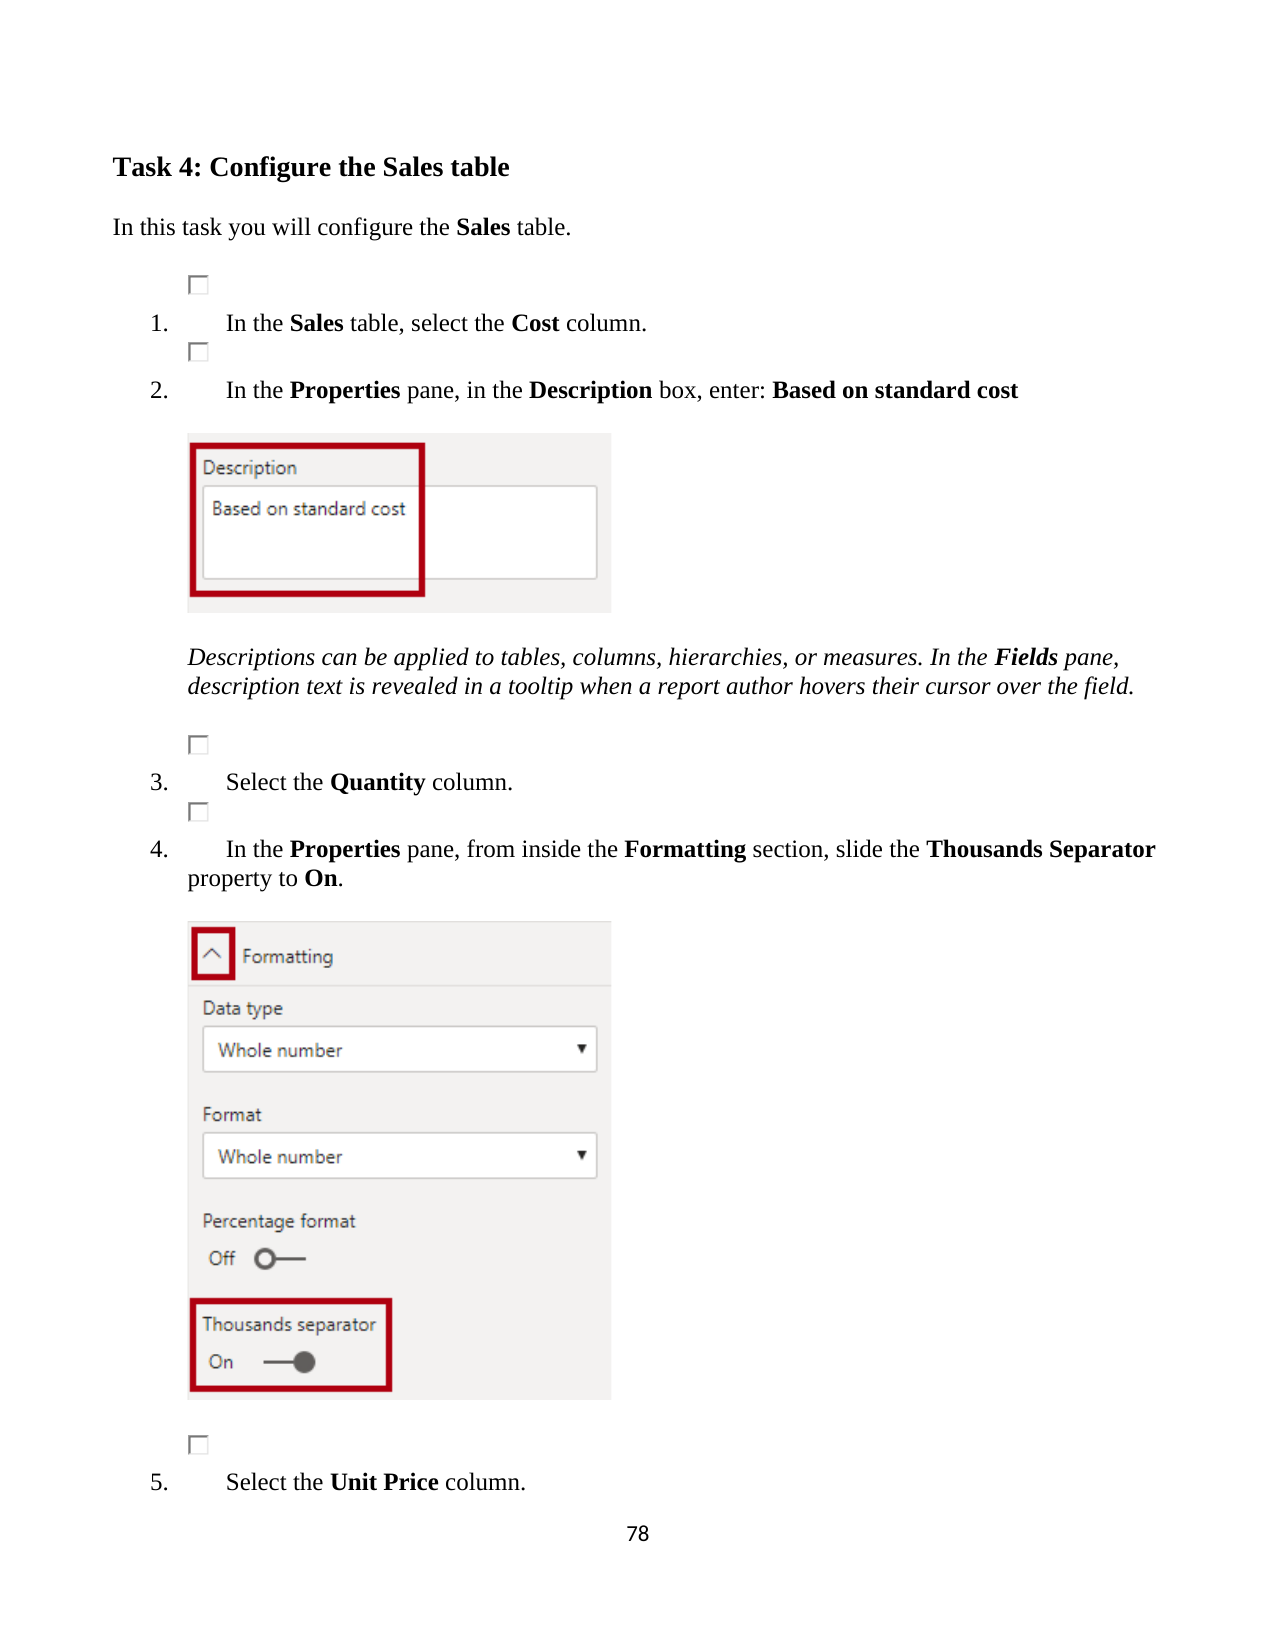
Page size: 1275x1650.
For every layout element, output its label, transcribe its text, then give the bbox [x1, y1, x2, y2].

list In the Sales table, select the Cost column. [150, 269, 1162, 337]
list In the Properties pane, in the Description box, enter: Based on standard cost [150, 337, 1162, 404]
text Task 4: Configure the Sales table [112, 150, 1162, 182]
list In the Properties pane, from inside the Formatting section, slide the Thousands Separator property to On. [150, 796, 1162, 892]
text In this task you will configure the Sales table. [112, 212, 1162, 240]
list Select the Unit Price column. [150, 1429, 1162, 1496]
picture [187, 433, 612, 613]
picture [187, 921, 612, 1400]
list Select the Quantity column. [150, 729, 1162, 796]
text Descriptions can be applied to tables, columns, hierarchies, or measures. In the Fields pane, description text is revealed in a tooltip when a report author hovers their cursor over the field. [187, 642, 1162, 700]
